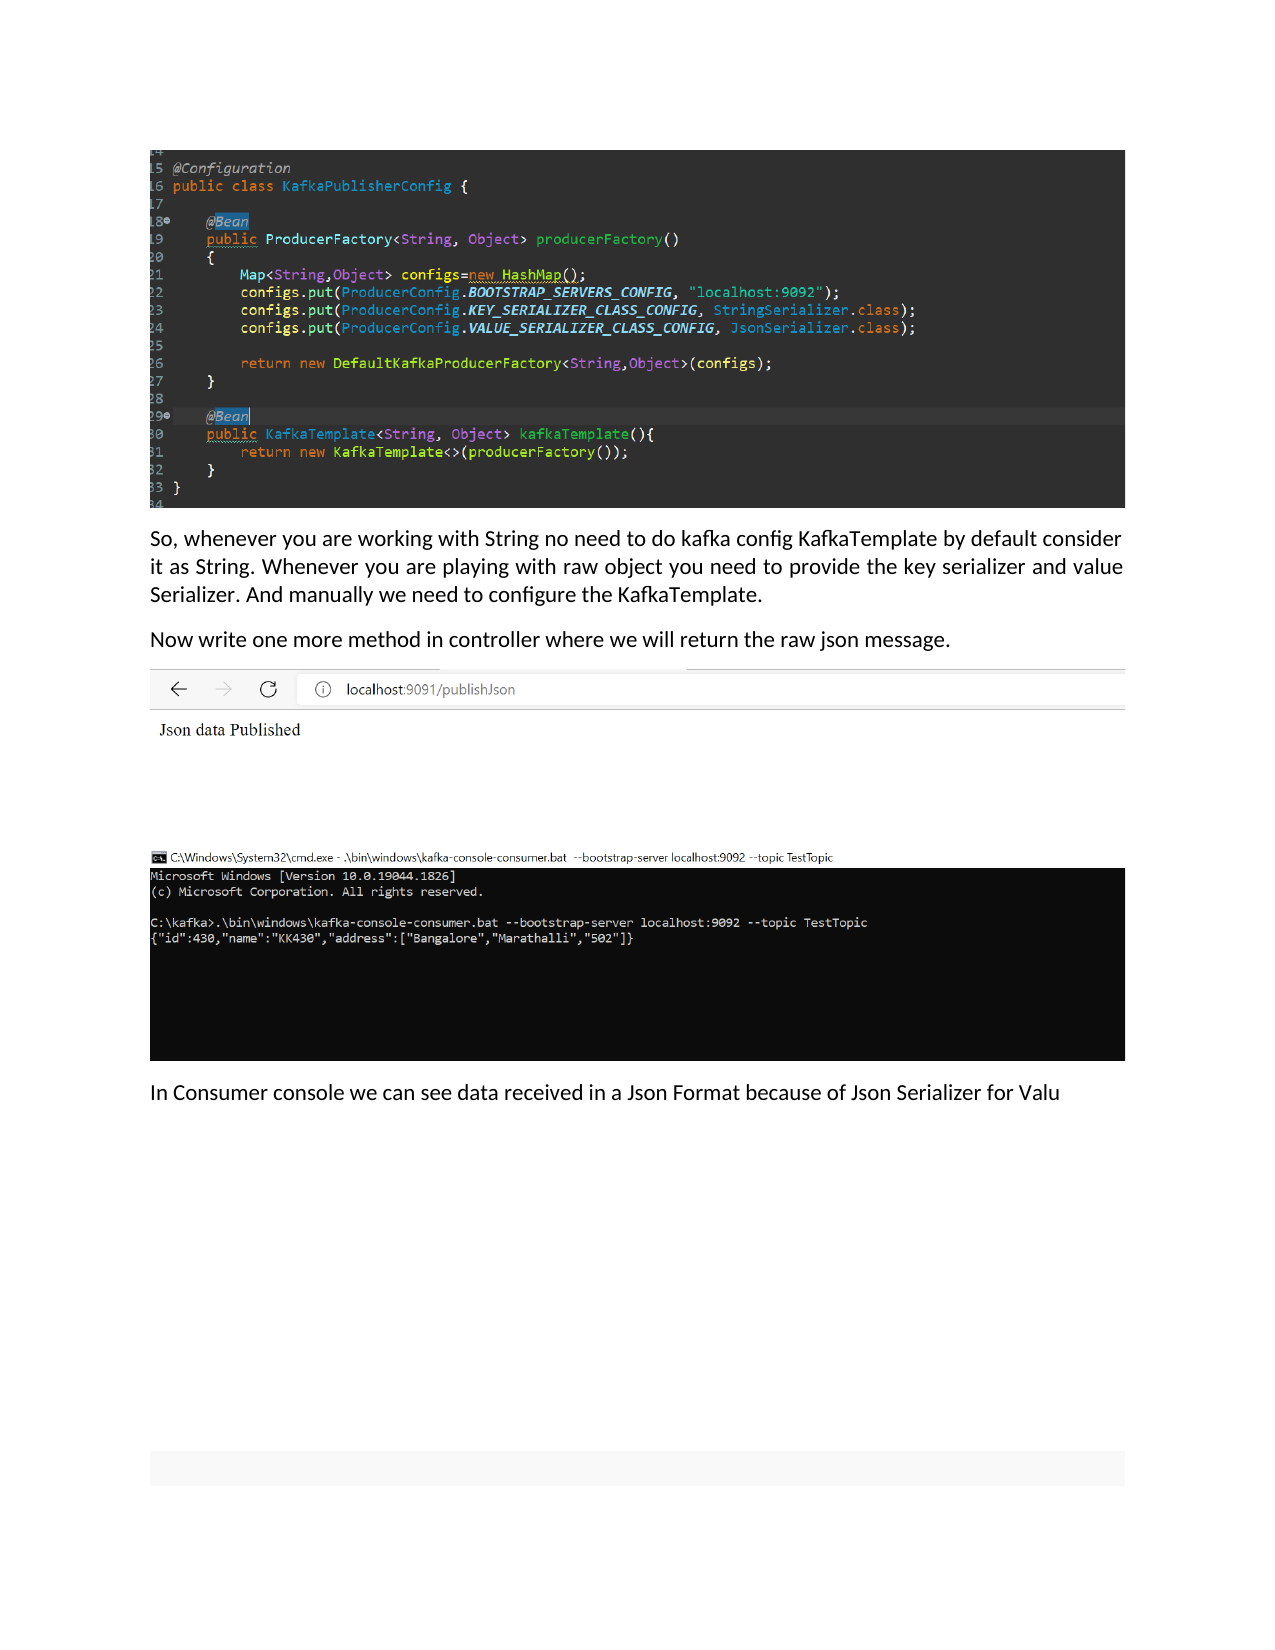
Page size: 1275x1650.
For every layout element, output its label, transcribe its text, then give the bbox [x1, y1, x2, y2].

text So, whenever you are working with String no need to do kafka config KafkaTemplate by default consider it as String. Whenever you are playing with raw object you need to provide the key serializer and value Serializer. And manually we need to configure the KafkaTemplate. [150, 524, 1125, 608]
picture [150, 150, 1125, 508]
picture [150, 669, 1125, 831]
text In Consumer console we can see data received in a Json Format because of Json Serializer for Valu [150, 1078, 1125, 1106]
picture [150, 847, 1125, 1061]
text Now write one more method in controller where we will return the raw json message. [150, 625, 1125, 653]
